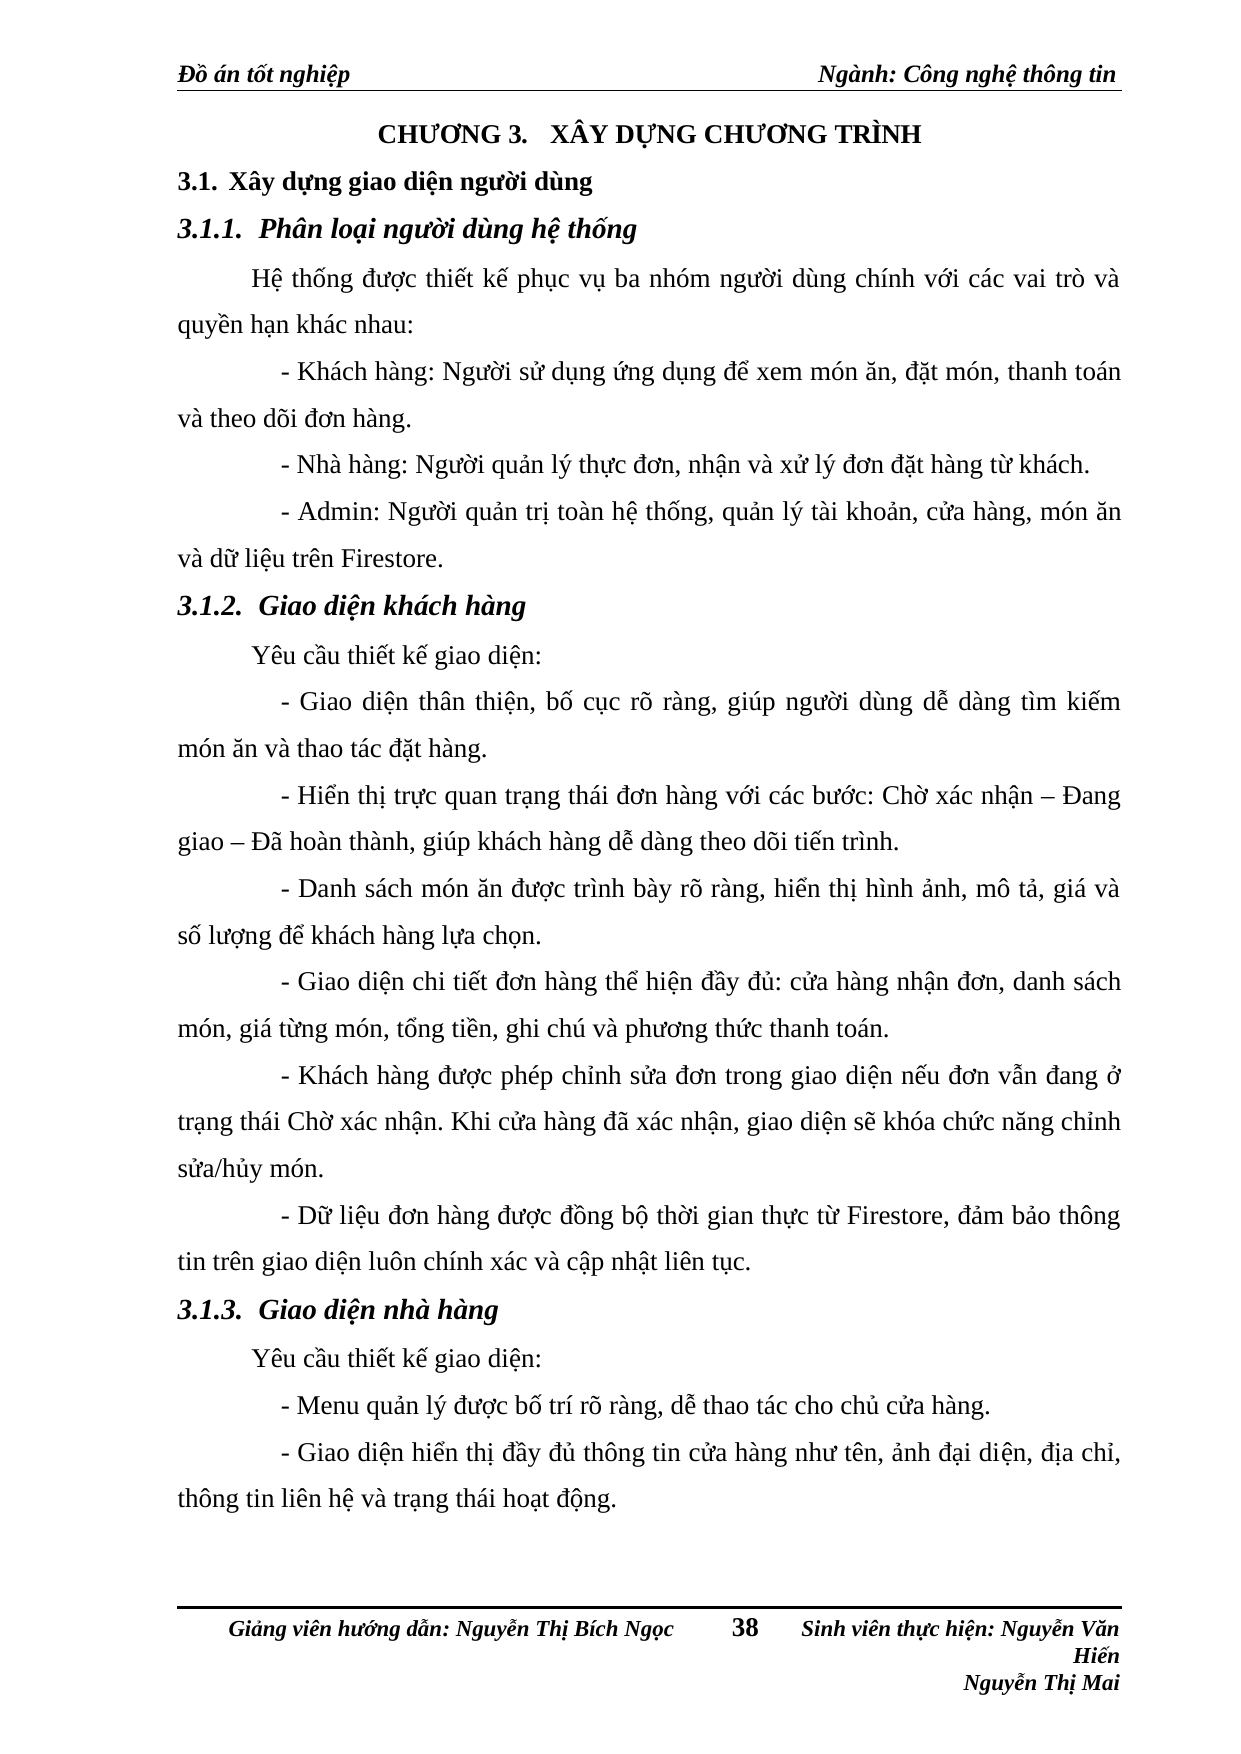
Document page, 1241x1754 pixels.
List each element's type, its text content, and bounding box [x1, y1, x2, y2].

text - Giao diện thân thiện, bố cục rõ ràng, giúp người dùng dễ dàng tìm kiếm món ăn và thao tác đặt hàng. [177, 685, 1122, 763]
text - Admin: Người quản trị toàn hệ thống, quản lý tài khoản, cửa hàng, món ăn và dữ liệu trên Firestore. [177, 495, 1122, 573]
subtitle Giao diện khách hàng [177, 588, 1122, 622]
text Hệ thống được thiết kế phục vụ ba nhóm người dùng chính với các vai trò và quyền hạn khác nhau: [177, 262, 1122, 339]
text - Giao diện hiển thị đầy đủ thông tin cửa hàng như tên, ảnh đại diện, địa chỉ, thông tin liên hệ và trạng thái hoạt động. [177, 1436, 1122, 1513]
text - Giao diện chi tiết đơn hàng thể hiện đầy đủ: cửa hàng nhận đơn, danh sách món, giá từng món, tổng tiền, ghi chú và phương thức thanh toán. [177, 965, 1122, 1043]
text - Dữ liệu đơn hàng được đồng bộ thời gian thực từ Firestore, đảm bảo thông tin trên giao diện luôn chính xác và cập nhật liên tục. [177, 1199, 1122, 1277]
text - Khách hàng: Người sử dụng ứng dụng để xem món ăn, đặt món, thanh toán và theo dõi đơn hàng. [177, 355, 1122, 433]
text Yêu cầu thiết kế giao diện: [177, 1342, 1122, 1373]
text Yêu cầu thiết kế giao diện: [177, 639, 1122, 670]
subtitle Xây dựng giao diện người dùng [177, 165, 1122, 196]
text - Hiển thị trực quan trạng thái đơn hàng với các bước: Chờ xác nhận – Đang giao – Đã hoàn thành, giúp khách hàng dễ dàng theo dõi tiến trình. [177, 779, 1122, 857]
text - Danh sách món ăn được trình bày rõ ràng, hiển thị hình ảnh, mô tả, giá và số lượng để khách hàng lựa chọn. [177, 872, 1122, 950]
subtitle Phân loại người dùng hệ thống [177, 211, 1122, 245]
subtitle Giao diện nhà hàng [177, 1292, 1122, 1326]
text - Nhà hàng: Người quản lý thực đơn, nhận và xử lý đơn đặt hàng từ khách. [177, 448, 1122, 479]
text - Khách hàng được phép chỉnh sửa đơn trong giao diện nếu đơn vẫn đang ở trạng thái Chờ xác nhận. Khi cửa hàng đã xác nhận, giao diện sẽ khóa chức năng chỉnh sửa/hủy món. [177, 1059, 1122, 1183]
subtitle CHƯƠNG 3. XÂY DỰNG CHƯƠNG TRÌNH [177, 118, 1122, 149]
text - Menu quản lý được bố trí rõ ràng, dễ thao tác cho chủ cửa hàng. [177, 1389, 1122, 1420]
